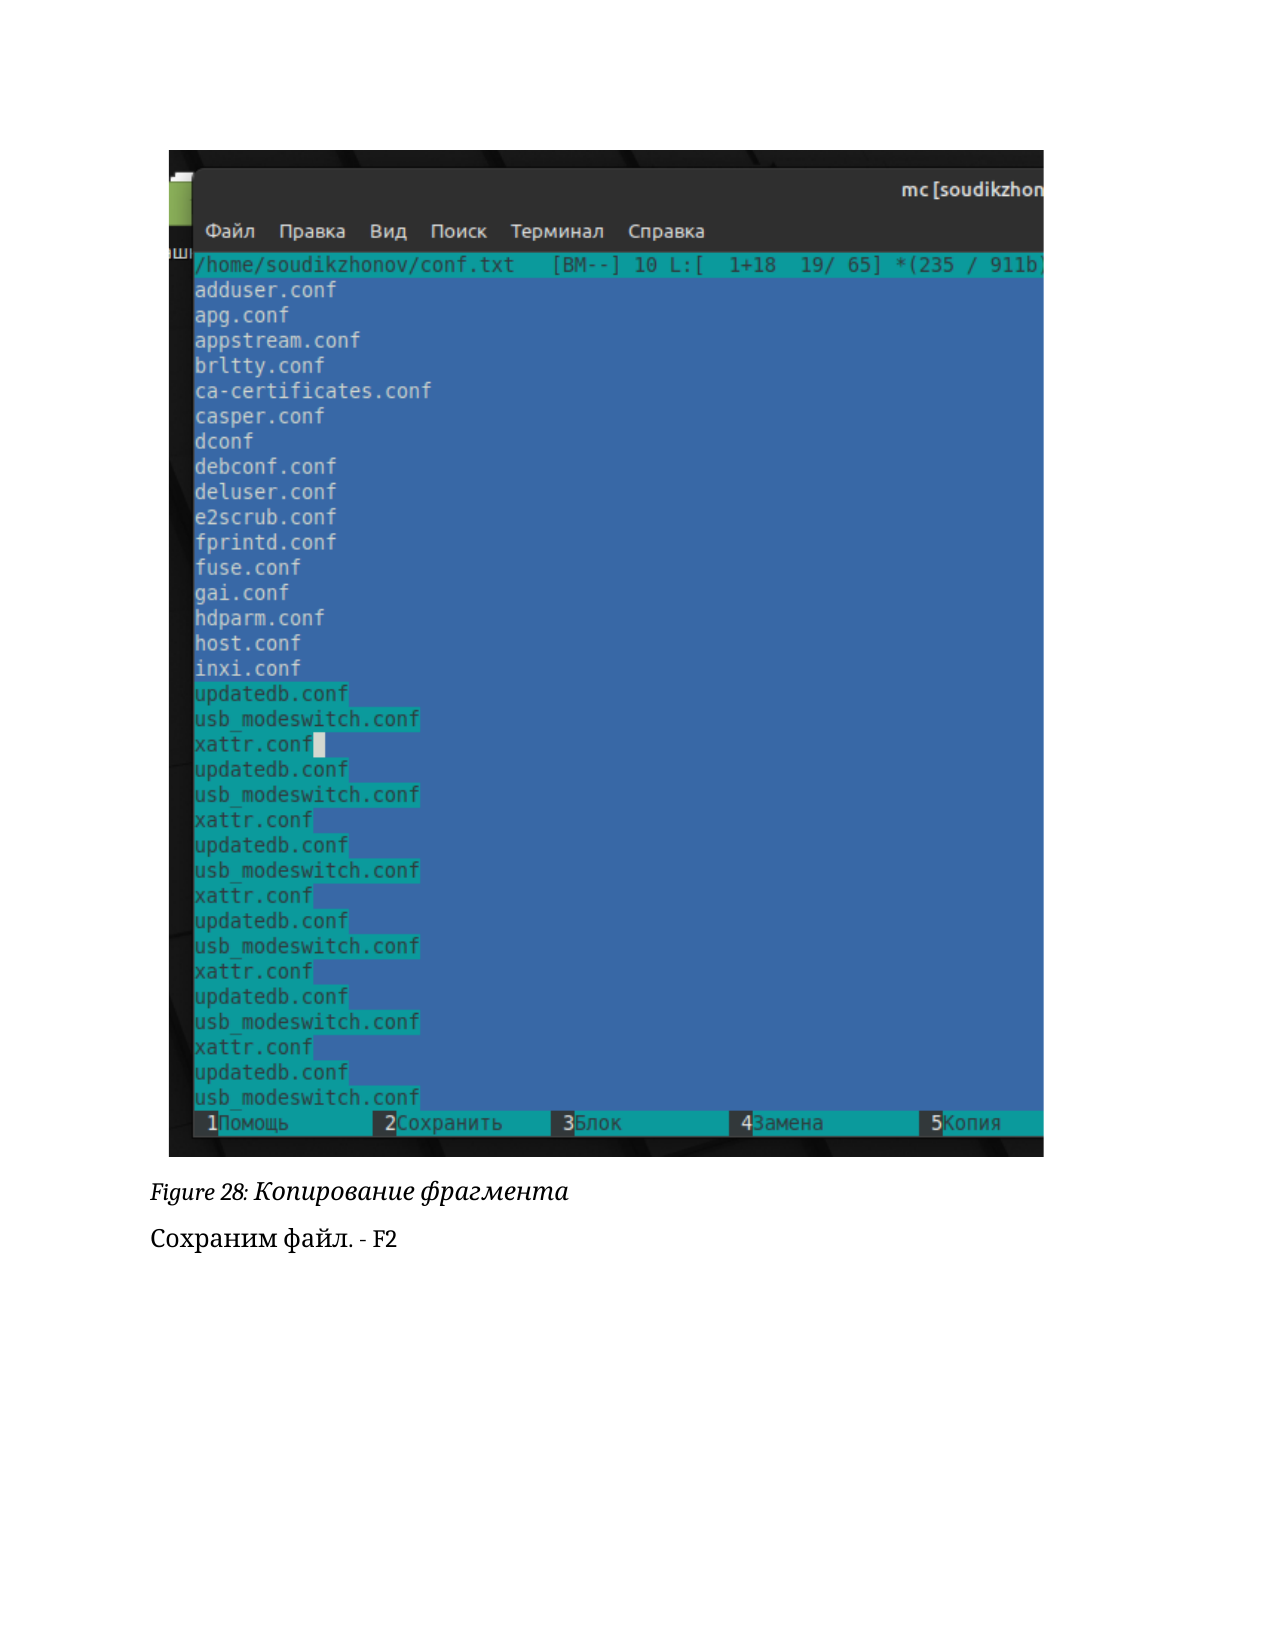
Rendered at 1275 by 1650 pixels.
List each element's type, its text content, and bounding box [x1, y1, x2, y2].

text Figure 28: Копирование фрагмента [150, 1178, 1125, 1207]
text Сохраним файл. - F2 [150, 1225, 1125, 1254]
picture [168, 150, 1044, 1157]
